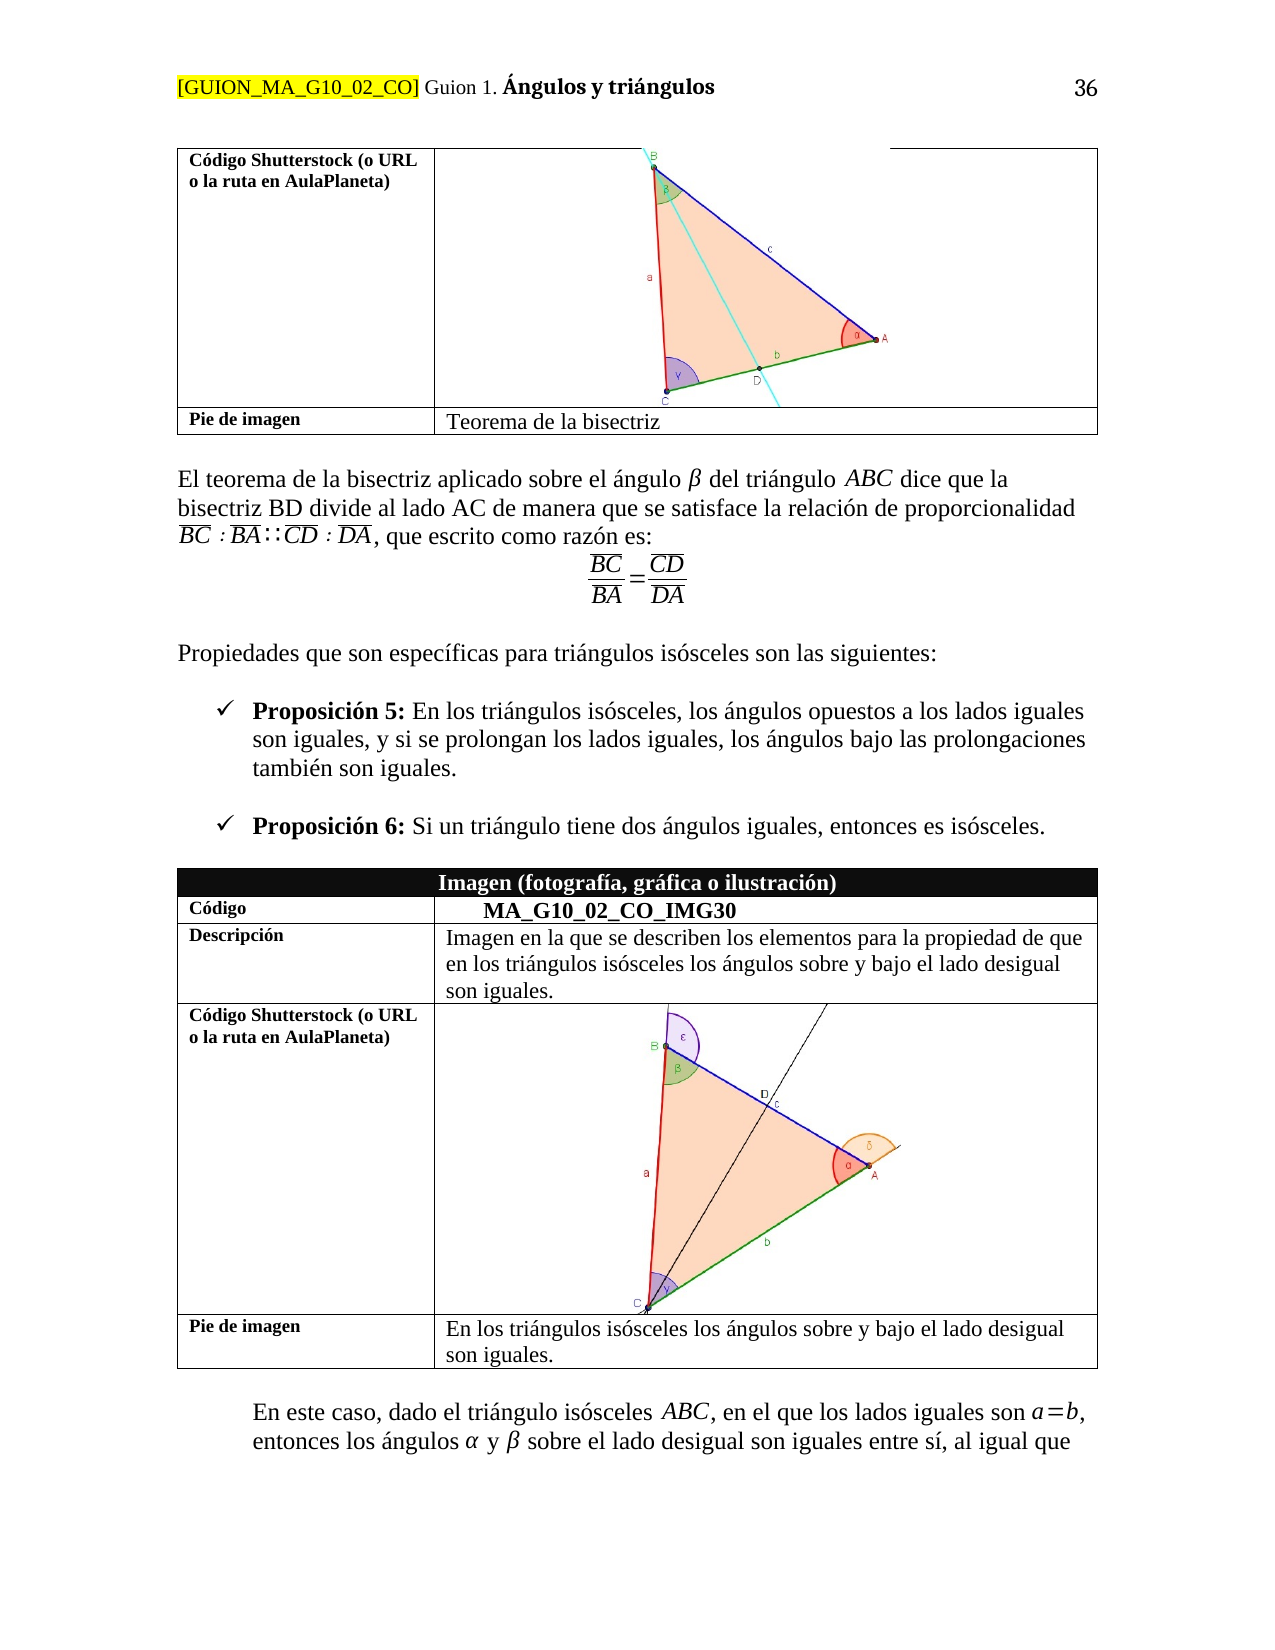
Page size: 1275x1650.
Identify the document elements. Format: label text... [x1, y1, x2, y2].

table_cell Imagen en la que se describen los elementos para la propiedad de que en los triángulos isósceles los ángulos sobre y bajo el lado desigual son iguales. [435, 924, 1097, 1003]
picture [641, 148, 891, 407]
table_cell [891, 149, 1097, 407]
table_cell Código Shutterstock (o URL o la ruta en AulaPlaneta) [178, 1004, 434, 1314]
table_cell [901, 1004, 1097, 1314]
table_cell Código [178, 897, 434, 923]
table_cell [435, 1004, 630, 1314]
table_cell [435, 149, 641, 407]
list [252, 1397, 1098, 1455]
table_cell [435, 897, 1097, 923]
table_cell Pie de imagen [178, 408, 434, 434]
picture [630, 1004, 901, 1314]
table_cell Descripción [178, 924, 434, 1003]
text Propiedades que son específicas para triángulos isósceles son las siguientes: [177, 638, 1098, 667]
text El teorema de la bisectriz aplicado sobre el ángulo del triángulo dice que la bisectriz BD divide al lado AC de manera que se satisface la relación de proporcionalidad , que escrito como razón es: [177, 464, 1098, 551]
list Proposición 5: En los triángulos isósceles, los ángulos opuestos a los lados iguales son iguales, y si se prolongan los lados iguales, los ángulos bajo las prolongaciones también son iguales. [215, 696, 1098, 782]
table_cell Pie de imagen [178, 1315, 434, 1367]
table_cell Código Shutterstock (o URL o la ruta en AulaPlaneta) [178, 149, 434, 407]
table_header Imagen (fotografía, gráfica o ilustración) [178, 869, 1097, 896]
table_cell Teorema de la bisectriz [435, 408, 1097, 434]
list Proposición 6: Si un triángulo tiene dos ángulos iguales, entonces es isósceles. [215, 811, 1098, 839]
table_cell En los triángulos isósceles los ángulos sobre y bajo el lado desigual son iguales. [435, 1315, 1097, 1367]
